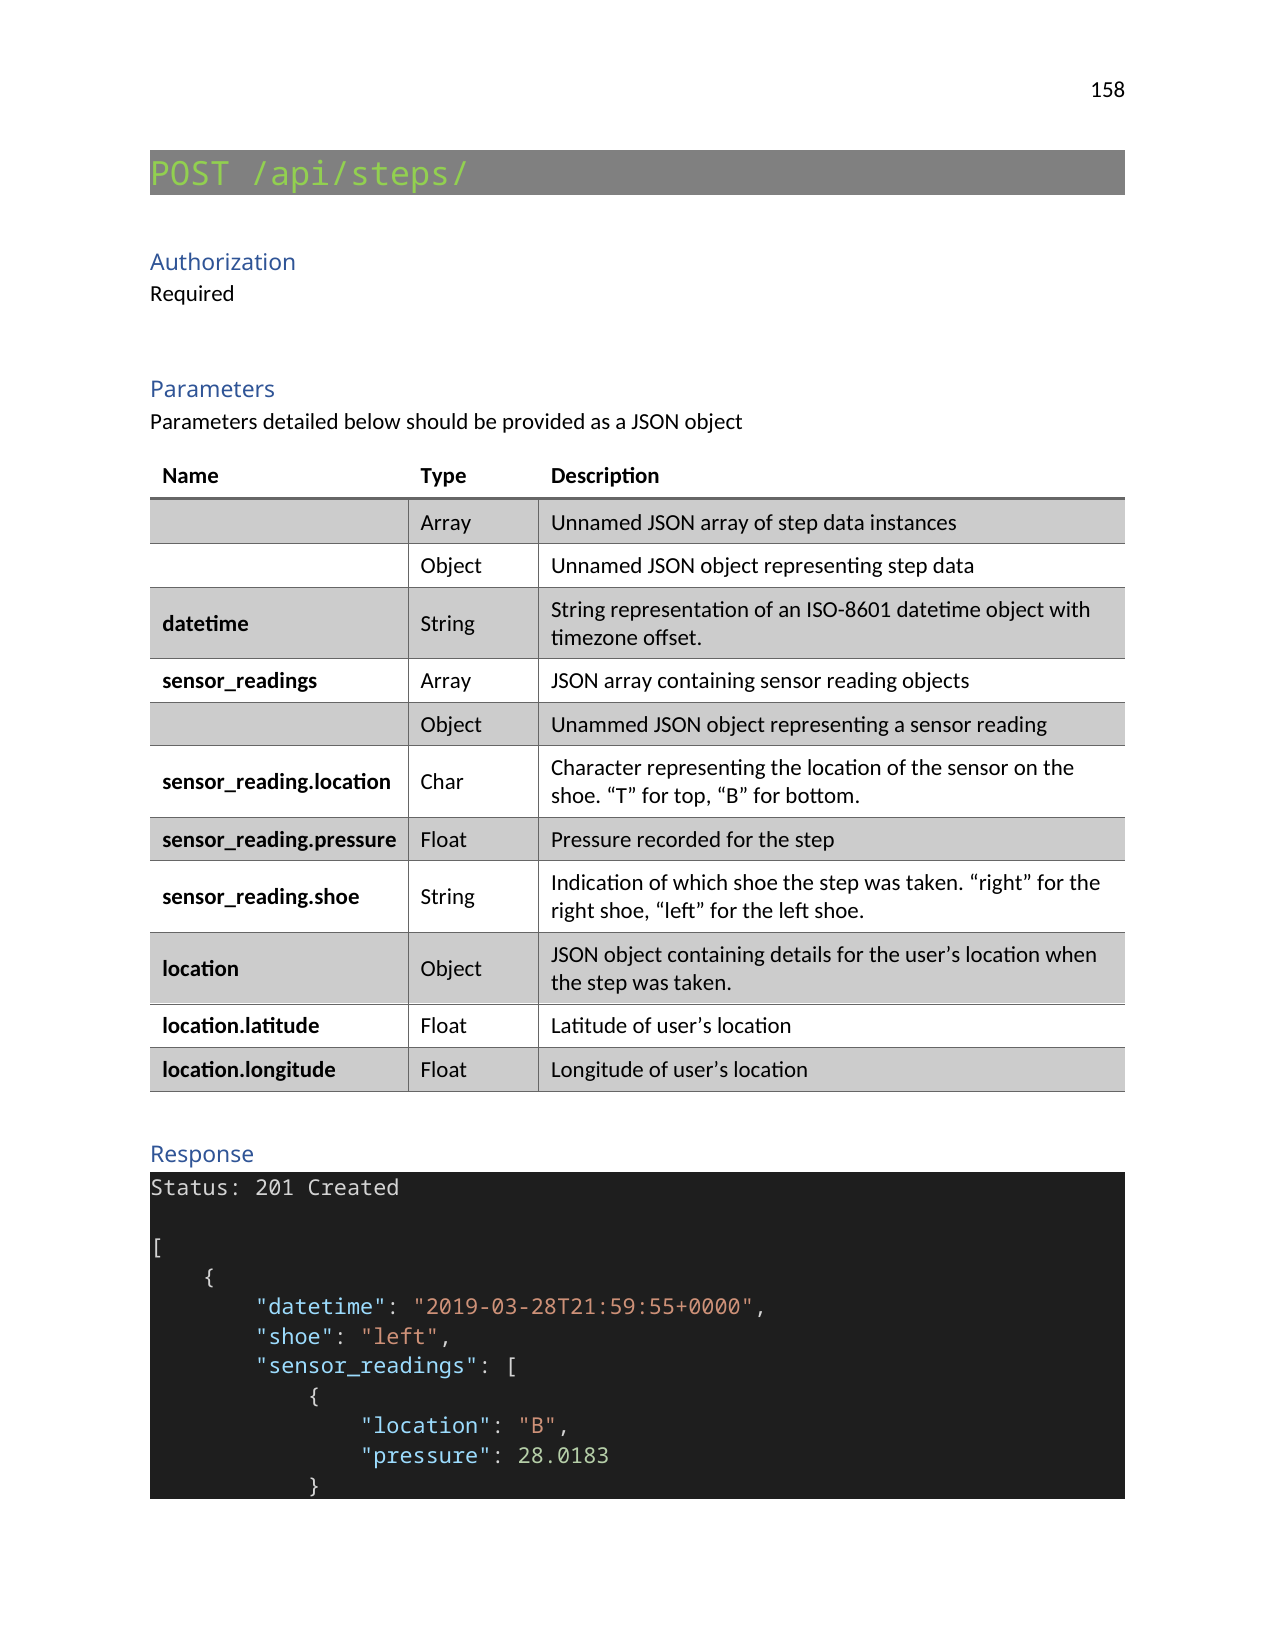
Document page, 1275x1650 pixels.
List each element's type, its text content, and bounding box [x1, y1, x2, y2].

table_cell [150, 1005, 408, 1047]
subtitle Response [150, 1138, 1125, 1169]
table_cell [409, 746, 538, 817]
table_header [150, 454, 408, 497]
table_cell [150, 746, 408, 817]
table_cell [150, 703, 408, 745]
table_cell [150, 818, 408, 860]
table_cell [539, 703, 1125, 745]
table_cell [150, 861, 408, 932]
text } [150, 1470, 1125, 1499]
text "location": "B", [150, 1410, 1125, 1440]
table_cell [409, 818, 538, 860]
text POST /api/steps/ [150, 150, 1125, 195]
text Parameters detailed below should be provided as a JSON object [150, 407, 1125, 435]
text { [150, 1380, 1125, 1410]
text "shoe": "left", [150, 1321, 1125, 1351]
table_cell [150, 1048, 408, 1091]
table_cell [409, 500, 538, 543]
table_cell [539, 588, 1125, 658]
text Required [150, 279, 1125, 308]
text "datetime": "2019-03-28T21:59:55+0000", [150, 1291, 1125, 1321]
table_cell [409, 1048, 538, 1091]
text Status: 201 Created [150, 1172, 1125, 1202]
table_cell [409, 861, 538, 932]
text { [150, 1261, 1125, 1291]
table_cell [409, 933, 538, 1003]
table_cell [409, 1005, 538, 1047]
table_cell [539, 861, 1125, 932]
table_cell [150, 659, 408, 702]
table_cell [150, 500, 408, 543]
subtitle Parameters [150, 373, 1125, 404]
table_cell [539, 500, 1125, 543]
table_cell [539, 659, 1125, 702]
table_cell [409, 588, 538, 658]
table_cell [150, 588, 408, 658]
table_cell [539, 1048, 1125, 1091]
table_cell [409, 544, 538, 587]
subtitle Authorization [150, 246, 1125, 277]
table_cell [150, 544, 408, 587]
text "pressure": 28.0183 [150, 1440, 1125, 1470]
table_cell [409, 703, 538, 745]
text [ [150, 1231, 1125, 1261]
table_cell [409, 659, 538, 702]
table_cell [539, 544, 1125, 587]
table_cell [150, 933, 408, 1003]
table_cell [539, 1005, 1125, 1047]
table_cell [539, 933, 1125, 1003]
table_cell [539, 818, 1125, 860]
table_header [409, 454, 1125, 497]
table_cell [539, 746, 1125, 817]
text "sensor_readings": [ [150, 1351, 1125, 1380]
